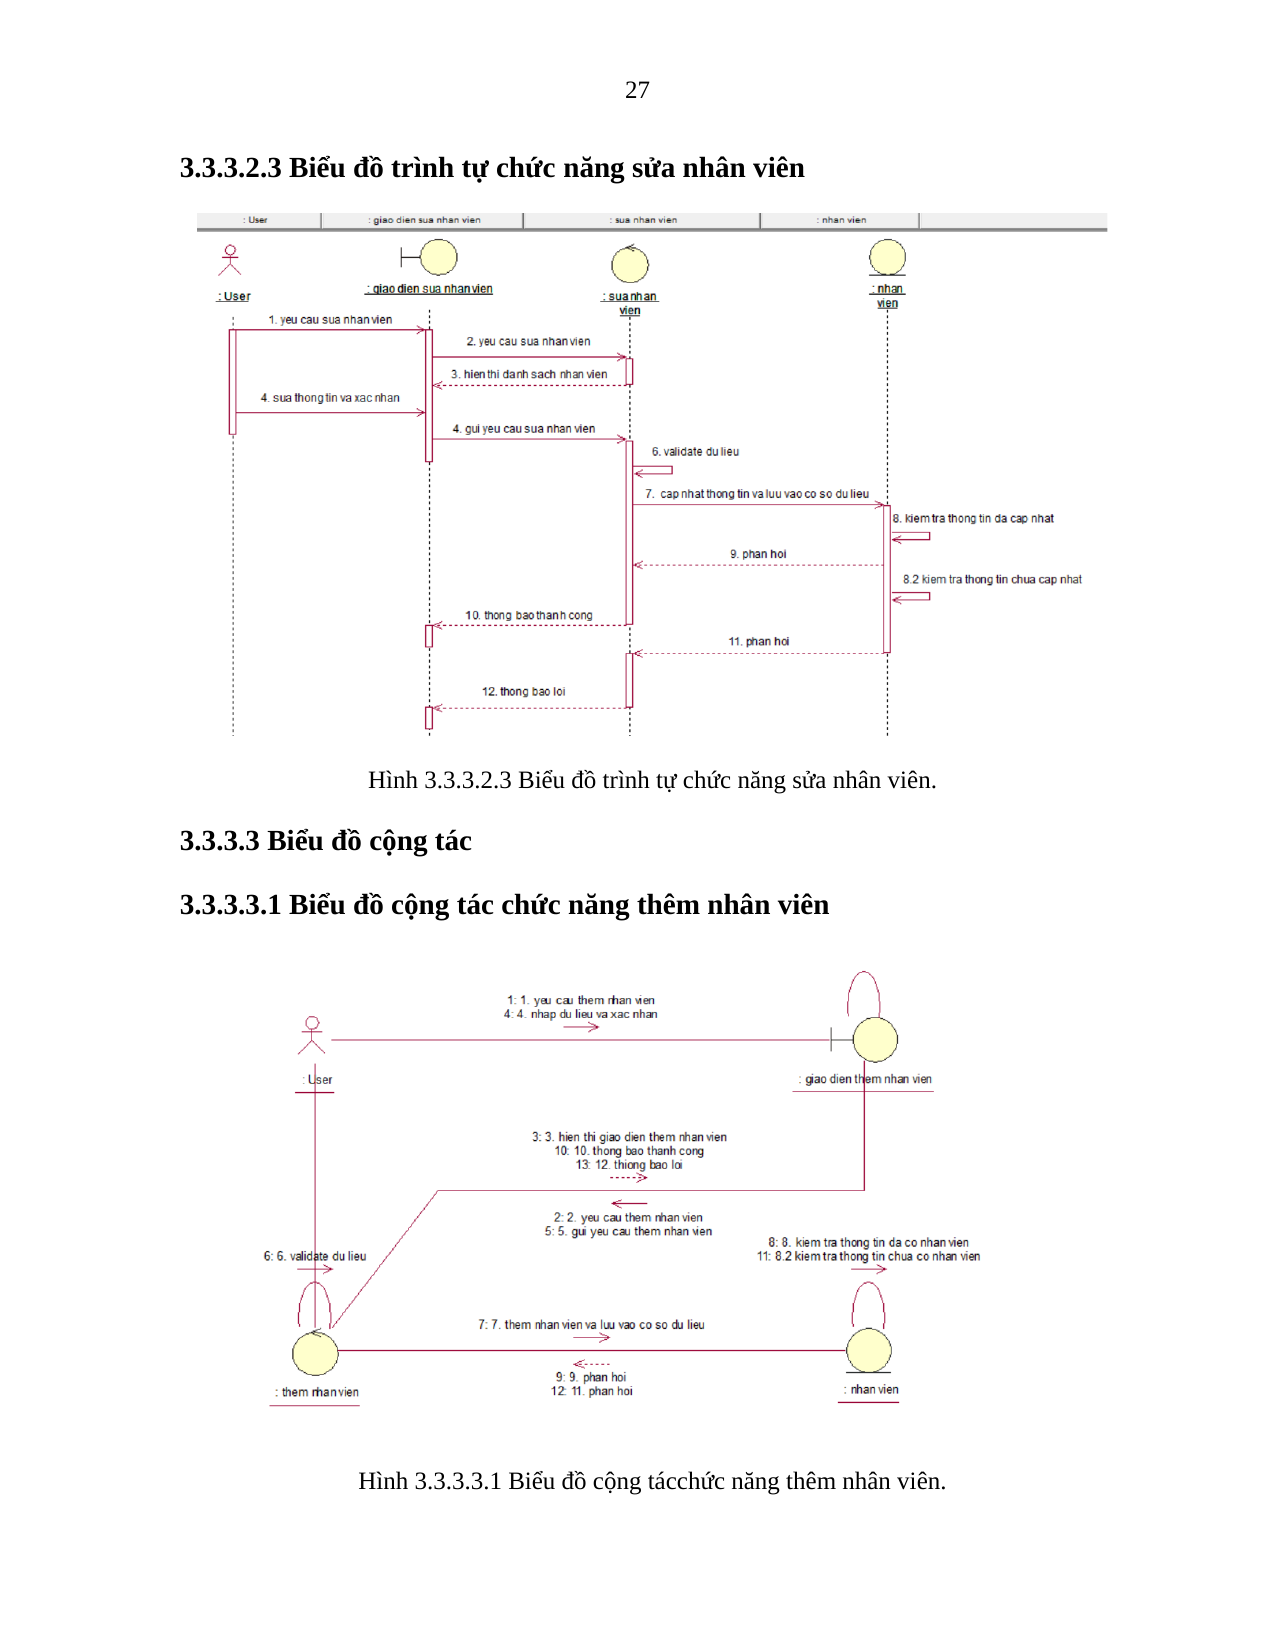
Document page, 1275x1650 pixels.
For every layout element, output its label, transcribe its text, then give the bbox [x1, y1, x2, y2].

text Hình 3.3.3.2.3 Biểu đồ trình tự chức năng sửa nhân viên. [150, 765, 737, 794]
subtitle 3.3.3.2.3 Biểu đồ trình tự chức năng sửa nhân viên [624, 150, 1125, 183]
text Hình 3.3.3.3.1 Biểu đồ cộng tácchức năng thêm nhân viên. [150, 1466, 1125, 1495]
subtitle 3.3.3.2.3 Biểu đồ trình tự chức năng sửa nhân viên [150, 150, 563, 183]
picture [235, 950, 1069, 1437]
subtitle 3.3.3.3.1 Biểu đồ cộng tác chức năng thêm nhân viên [150, 887, 1125, 920]
picture [197, 213, 1108, 736]
subtitle 3.3.3.3 Biểu đồ cộng tác [150, 823, 1125, 857]
text Hình 3.3.3.2.3 Biểu đồ trình tự chức năng sửa nhân viên. [786, 765, 1125, 794]
